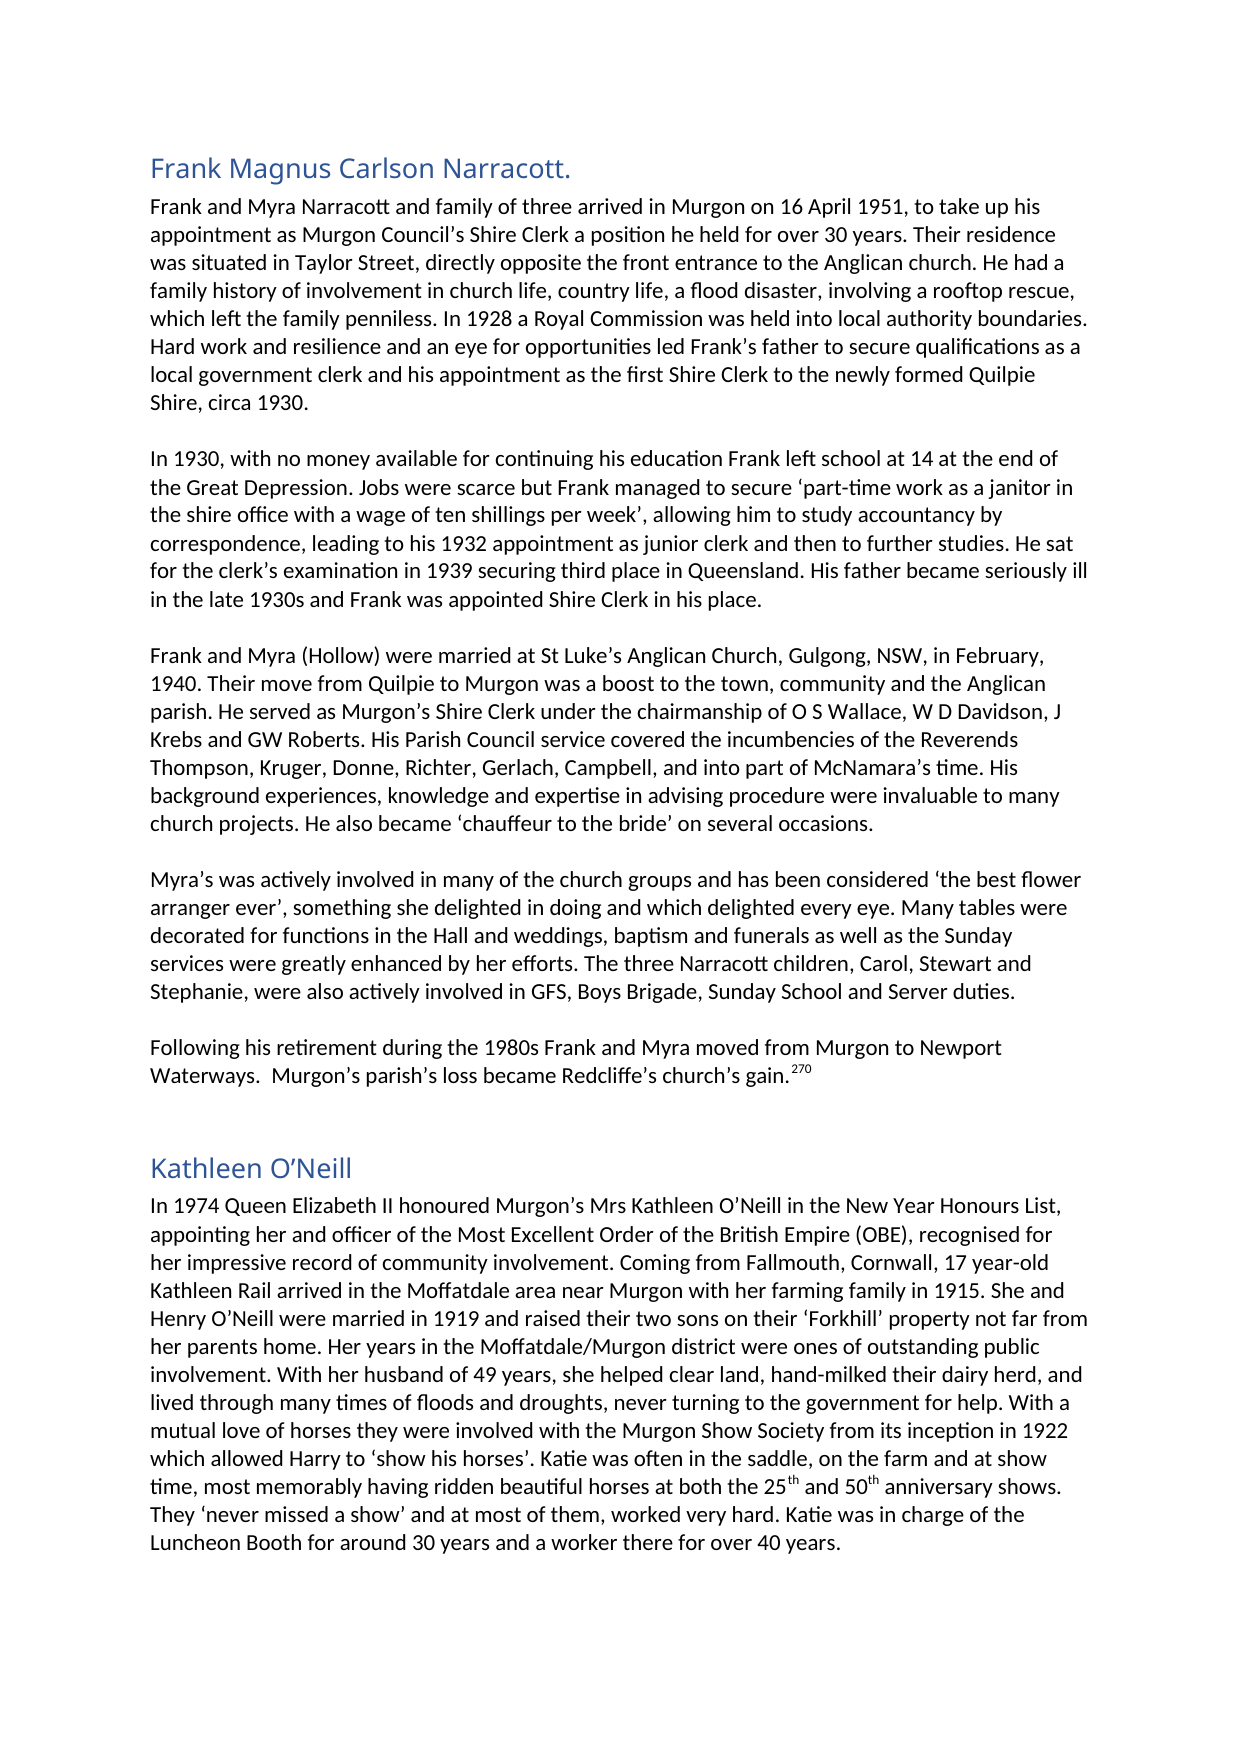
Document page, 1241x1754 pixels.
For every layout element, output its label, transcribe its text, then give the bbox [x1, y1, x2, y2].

text Myra’s was actively involved in many of the church groups and has been considered ‘the best flower arranger ever’, something she delighted in doing and which delighted every eye. Many tables were decorated for functions in the Hall and weddings, baptism and funerals as well as the Sunday services were greatly enhanced by her efforts. The three Narracott children, Carol, Stewart and Stephanie, were also actively involved in GFS, Boys Brigade, Sunday School and Server duties. [150, 865, 1090, 1005]
subtitle Frank Magnus Carlson Narracott. [150, 150, 1090, 187]
text In 1930, with no money available for continuing his education Frank left school at 14 at the end of the Great Depression. Jobs were scarce but Frank managed to secure ‘part-time work as a janitor in the shire office with a wage of ten shillings per week’, allowing him to study accountancy by correspondence, leading to his 1932 appointment as junior clerk and then to further studies. He sat for the clerk’s examination in 1939 securing third place in Queensland. His father became seriously ill in the late 1930s and Frank was appointed Shire Clerk in his place. [150, 444, 1090, 613]
text Following his retirement during the 1980s Frank and Myra moved from Murgon to Newport Waterways. Murgon’s parish’s loss became Redcliffe’s church’s gain. [150, 1033, 1090, 1089]
text In 1974 Queen Elizabeth II honoured Murgon’s Mrs Kathleen O’Neill in the New Year Honours List, appointing her and officer of the Most Excellent Order of the British Empire (OBE), recognised for her impressive record of community involvement. Coming from Fallmouth, Cornwall, 17 year-old Kathleen Rail arrived in the Moffatdale area near Murgon with her farming family in 1915. She and Henry O’Neill were married in 1919 and raised their two sons on their ‘Forkhill’ property not far from her parents home. Her years in the Moffatdale/Murgon district were ones of outstanding public involvement. With her husband of 49 years, she helped clear land, hand-milked their dairy herd, and lived through many times of floods and droughts, never turning to the government for help. With a mutual love of horses they were involved with the Murgon Show Society from its inception in 1922 which allowed Harry to ‘show his horses’. Katie was often in the saddle, on the farm and at show time, most memorably having ridden beautiful horses at both the 25th and 50th anniversary shows. They ‘never missed a show’ and at most of them, worked very hard. Katie was in charge of the Luncheon Booth for around 30 years and a worker there for over 40 years. [150, 1192, 1090, 1556]
text Frank and Myra (Hollow) were married at St Luke’s Anglican Church, Gulgong, NSW, in February, 1940. Their move from Quilpie to Murgon was a boost to the town, community and the Anglican parish. He served as Murgon’s Shire Clerk under the chairmanship of O S Wallace, W D Davidson, J Krebs and GW Roberts. His Parish Council service covered the incumbencies of the Reverends Thompson, Kruger, Donne, Richter, Gerlach, Campbell, and into part of McNamara’s time. His background experiences, knowledge and expertise in advising procedure were invaluable to many church projects. He also became ‘chauffeur to the bride’ on several occasions. [150, 641, 1090, 837]
subtitle Kathleen O’Neill [150, 1149, 1090, 1186]
text Frank and Myra Narracott and family of three arrived in Murgon on 16 April 1951, to take up his appointment as Murgon Council’s Shire Clerk a position he held for over 30 years. Their residence was situated in Taylor Street, directly opposite the front entrance to the Anglican church. He had a family history of involvement in church life, country life, a flood disaster, involving a rooftop rescue, which left the family penniless. In 1928 a Royal Commission was held into local authority boundaries. Hard work and resilience and an eye for opportunities led Frank’s father to secure qualifications as a local government clerk and his appointment as the first Shire Clerk to the newly formed Quilpie Shire, circa 1930. [150, 192, 1090, 417]
